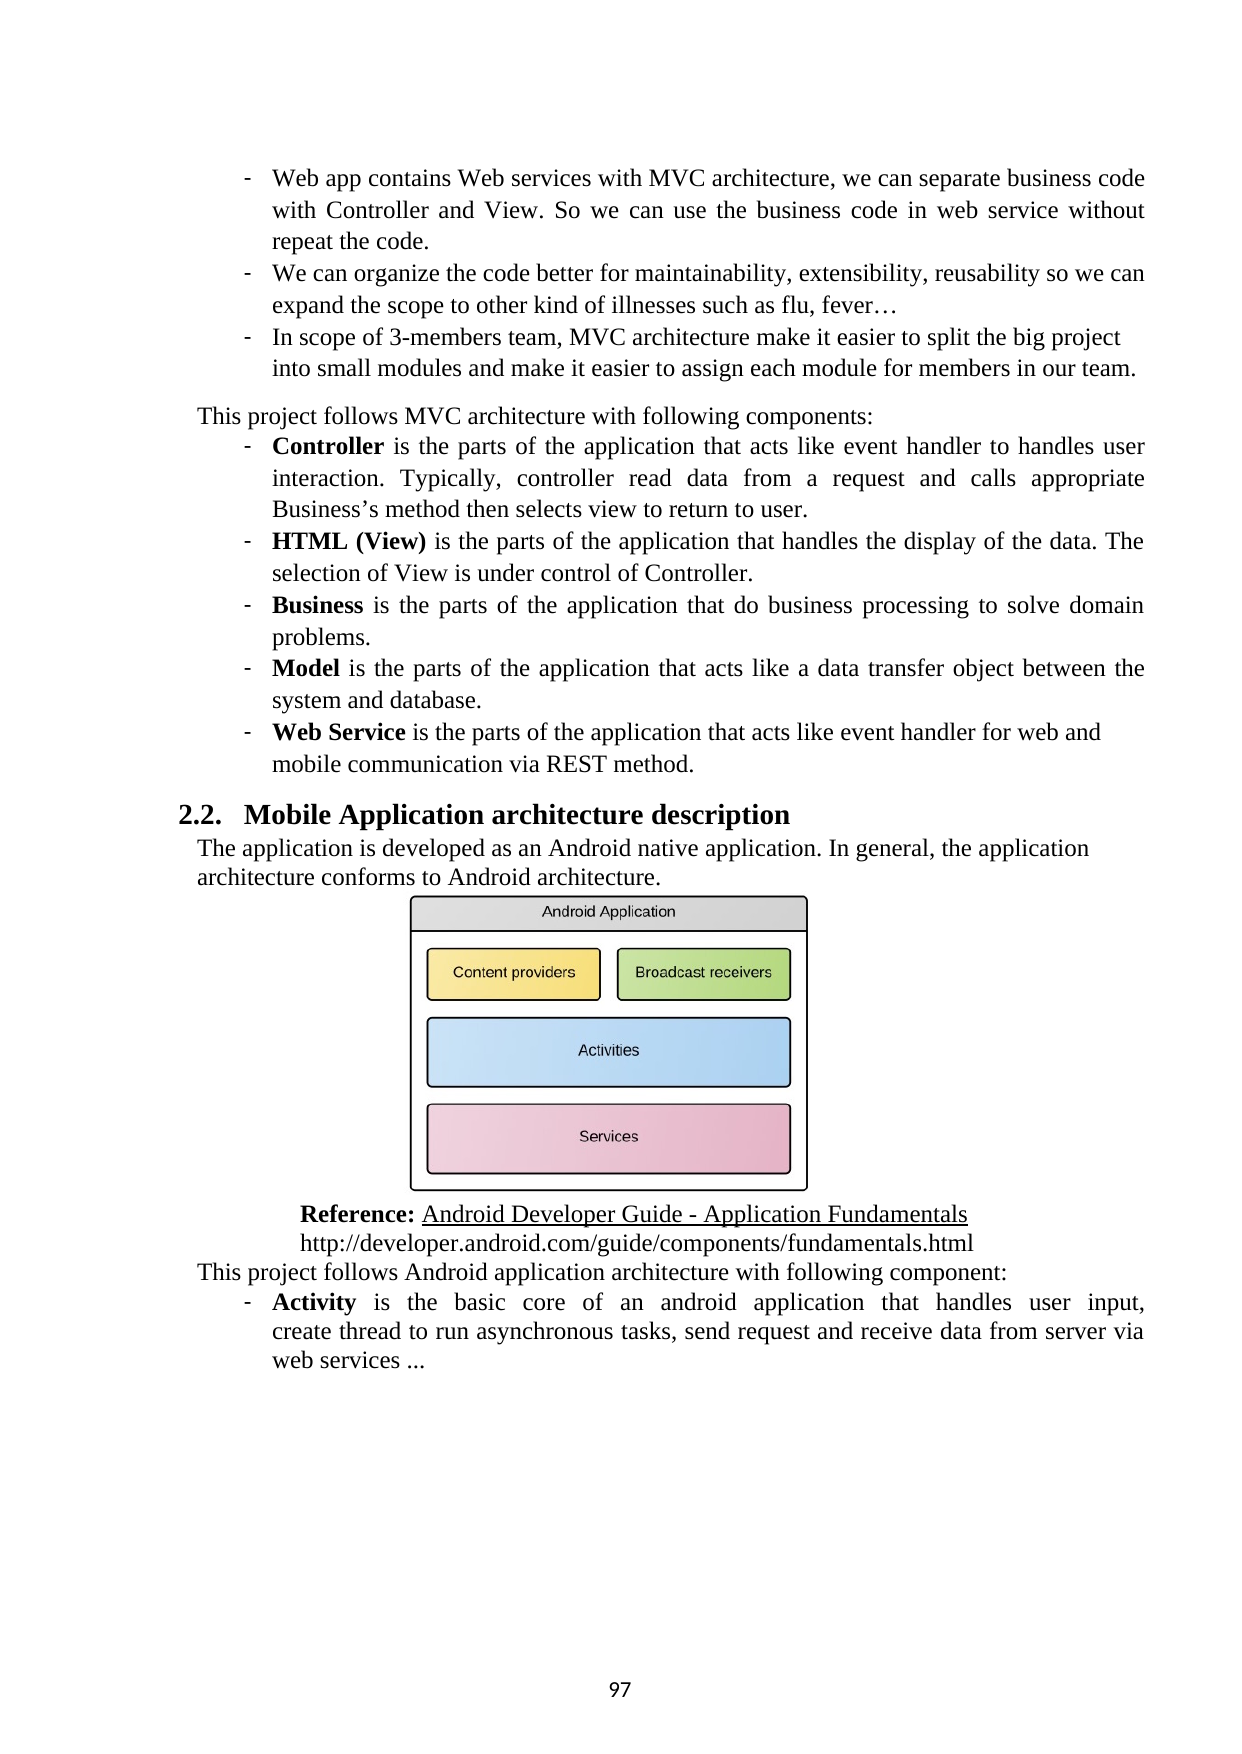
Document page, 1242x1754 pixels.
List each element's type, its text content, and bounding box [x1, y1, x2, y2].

list Model is the parts of the application that acts like a data transfer object between the system and database. [244, 653, 1146, 714]
text http://developer.android.com/guide/components/fundamentals.html [169, 1228, 1146, 1257]
list HTML (View) is the parts of the application that handles the display of the data. The selection of View is under control of Controller. [244, 525, 1146, 586]
text This project follows Android application architecture with following component: [197, 1257, 1146, 1286]
list Business is the parts of the application that do business processing to solve domain problems. [244, 589, 1146, 650]
list Web Service is the parts of the application that acts like event handler for web and mobile communication via REST method. [244, 716, 1146, 778]
list Activity is the basic core of an android application that handles user input, create thread to run asynchronous tasks, send request and receive data from server via web services ... [244, 1286, 1146, 1374]
text Reference: Android Developer Guide - Application Fundamentals [169, 1199, 1146, 1228]
text The application is developed as an Android native application. In general, the application architecture conforms to Android architecture. [197, 833, 1146, 891]
picture [403, 890, 816, 1200]
list Controller is the parts of the application that acts like event handler to handles user interaction. Typically, controller read data from a request and calls appropriate Business’s method then selects view to return to user. [244, 430, 1146, 523]
text This project follows MVC architecture with following components: [197, 401, 1146, 430]
list We can organize the code better for maintainability, extensibility, reusability so we can expand the scope to other kind of illnesses such as flu, fever… [244, 257, 1146, 318]
list In scope of 3-members team, MVC architecture make it easier to split the big project into small modules and make it easier to assign each module for members in our team. [244, 321, 1146, 382]
subtitle Mobile Application architecture description [169, 797, 1146, 831]
list Web app contains Web services with MVC architecture, we can separate business code with Controller and View. So we can use the business code in web service without repeat the code. [244, 162, 1146, 254]
